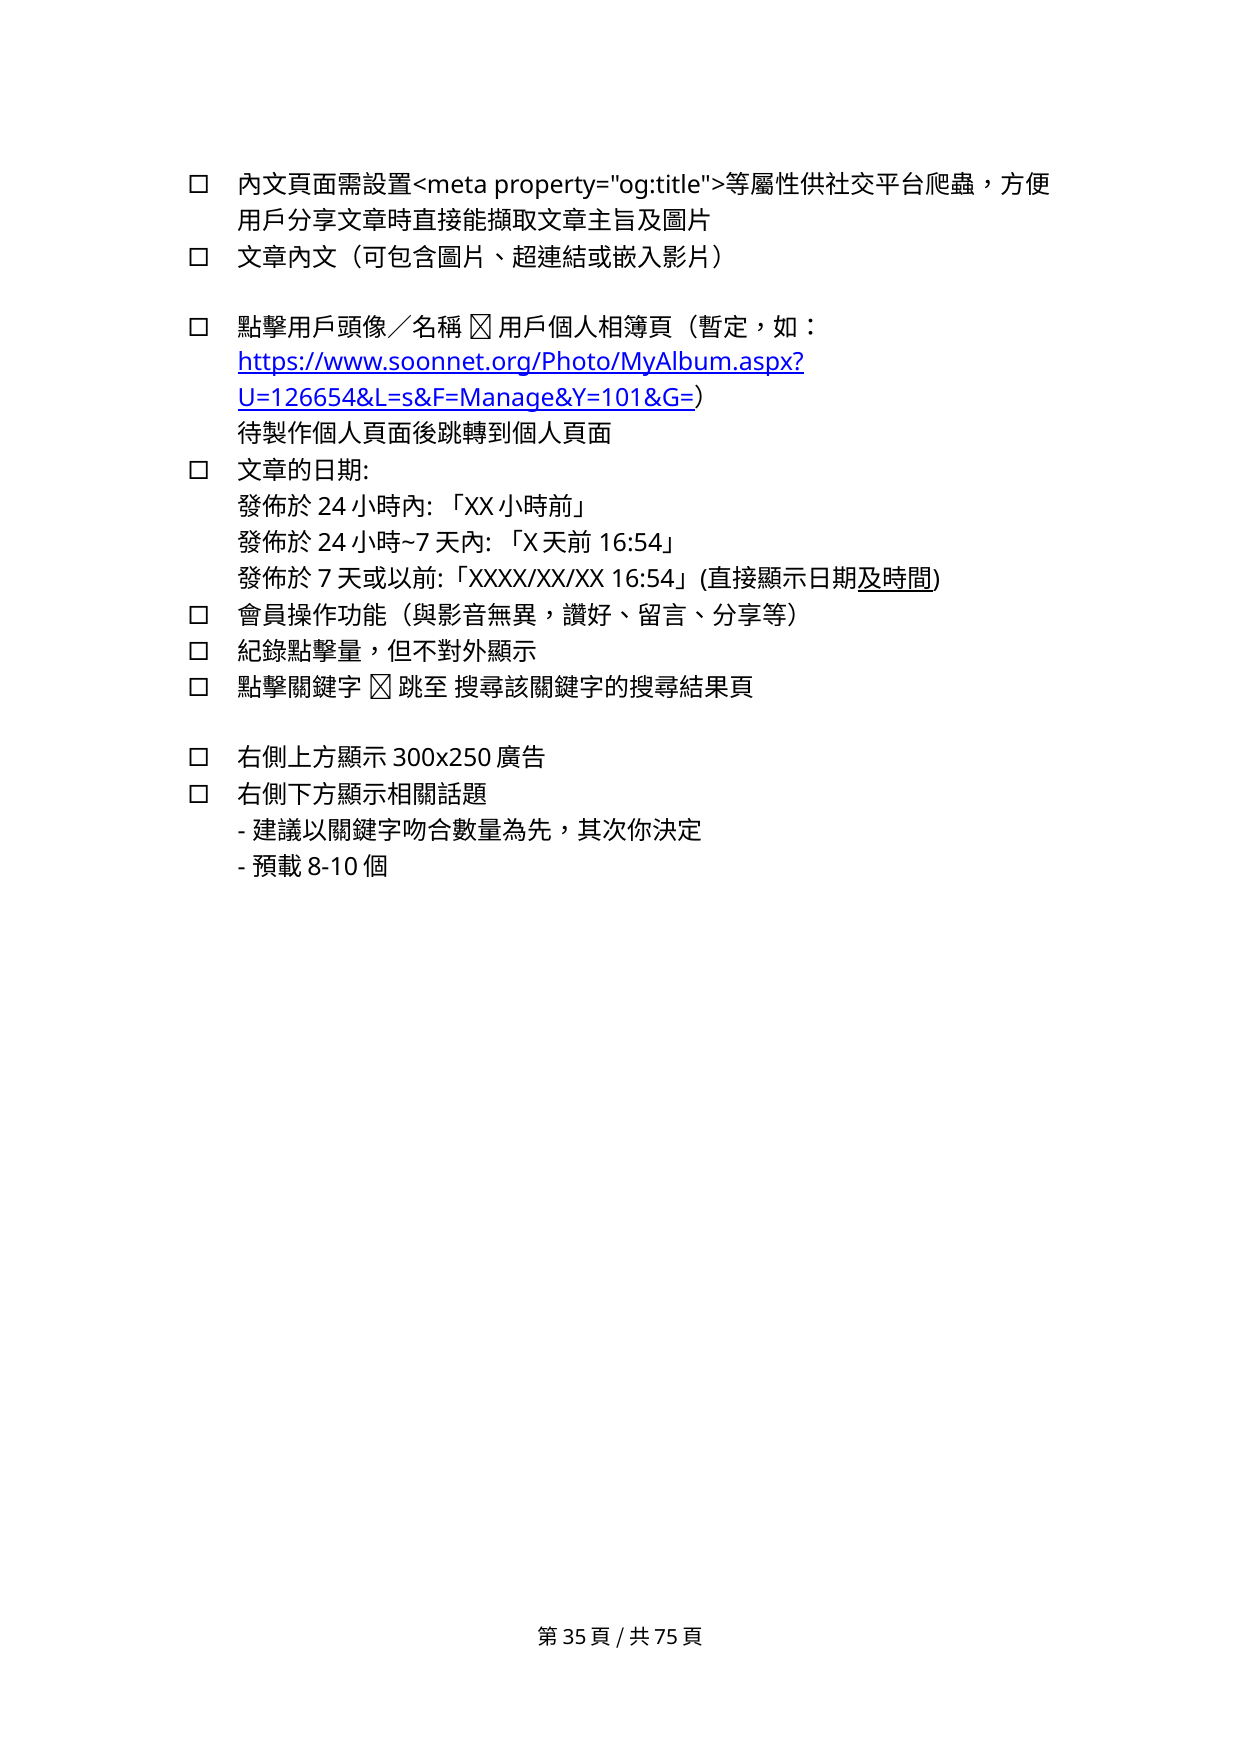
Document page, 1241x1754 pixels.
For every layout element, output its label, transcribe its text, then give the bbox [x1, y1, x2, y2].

list 紀錄點擊量，但不對外顯示 [187, 631, 1053, 668]
list 點擊關鍵字 跳至 搜尋該關鍵字的搜尋結果頁 [187, 668, 1053, 704]
list 文章的日期: 發佈於24小時內: 「XX小時前」 發佈於24小時~7天內: 「X天前 16:54」 發佈於7天或以前:「XXXX/XX/XX 16:54」(直接顯示日期及時間) [187, 450, 1053, 595]
list 右側上方顯示300x250廣告 [187, 738, 1053, 774]
list 會員操作功能（與影音無異，讚好、留言、分享等） [187, 595, 1053, 631]
list 右側下方顯示相關話題 - 建議以關鍵字吻合數量為先，其次你決定 - 預載8-10個 [187, 774, 1053, 883]
list 文章內文（可包含圖片、超連結或嵌入影片） [187, 237, 1053, 273]
list 點擊用戶頭像／名稱 用戶個人相簿頁（暫定，如：https://www.soonnet.org/Photo/MyAlbum.aspx?U=126654&L=s&F=Manage&Y=101&G=） 待製作個人頁面後跳轉到個人頁面 [187, 307, 1053, 450]
list 內文頁面需設置<meta property="og:title">等屬性供社交平台爬蟲，方便用戶分享文章時直接能擷取文章主旨及圖片 [187, 164, 1053, 237]
